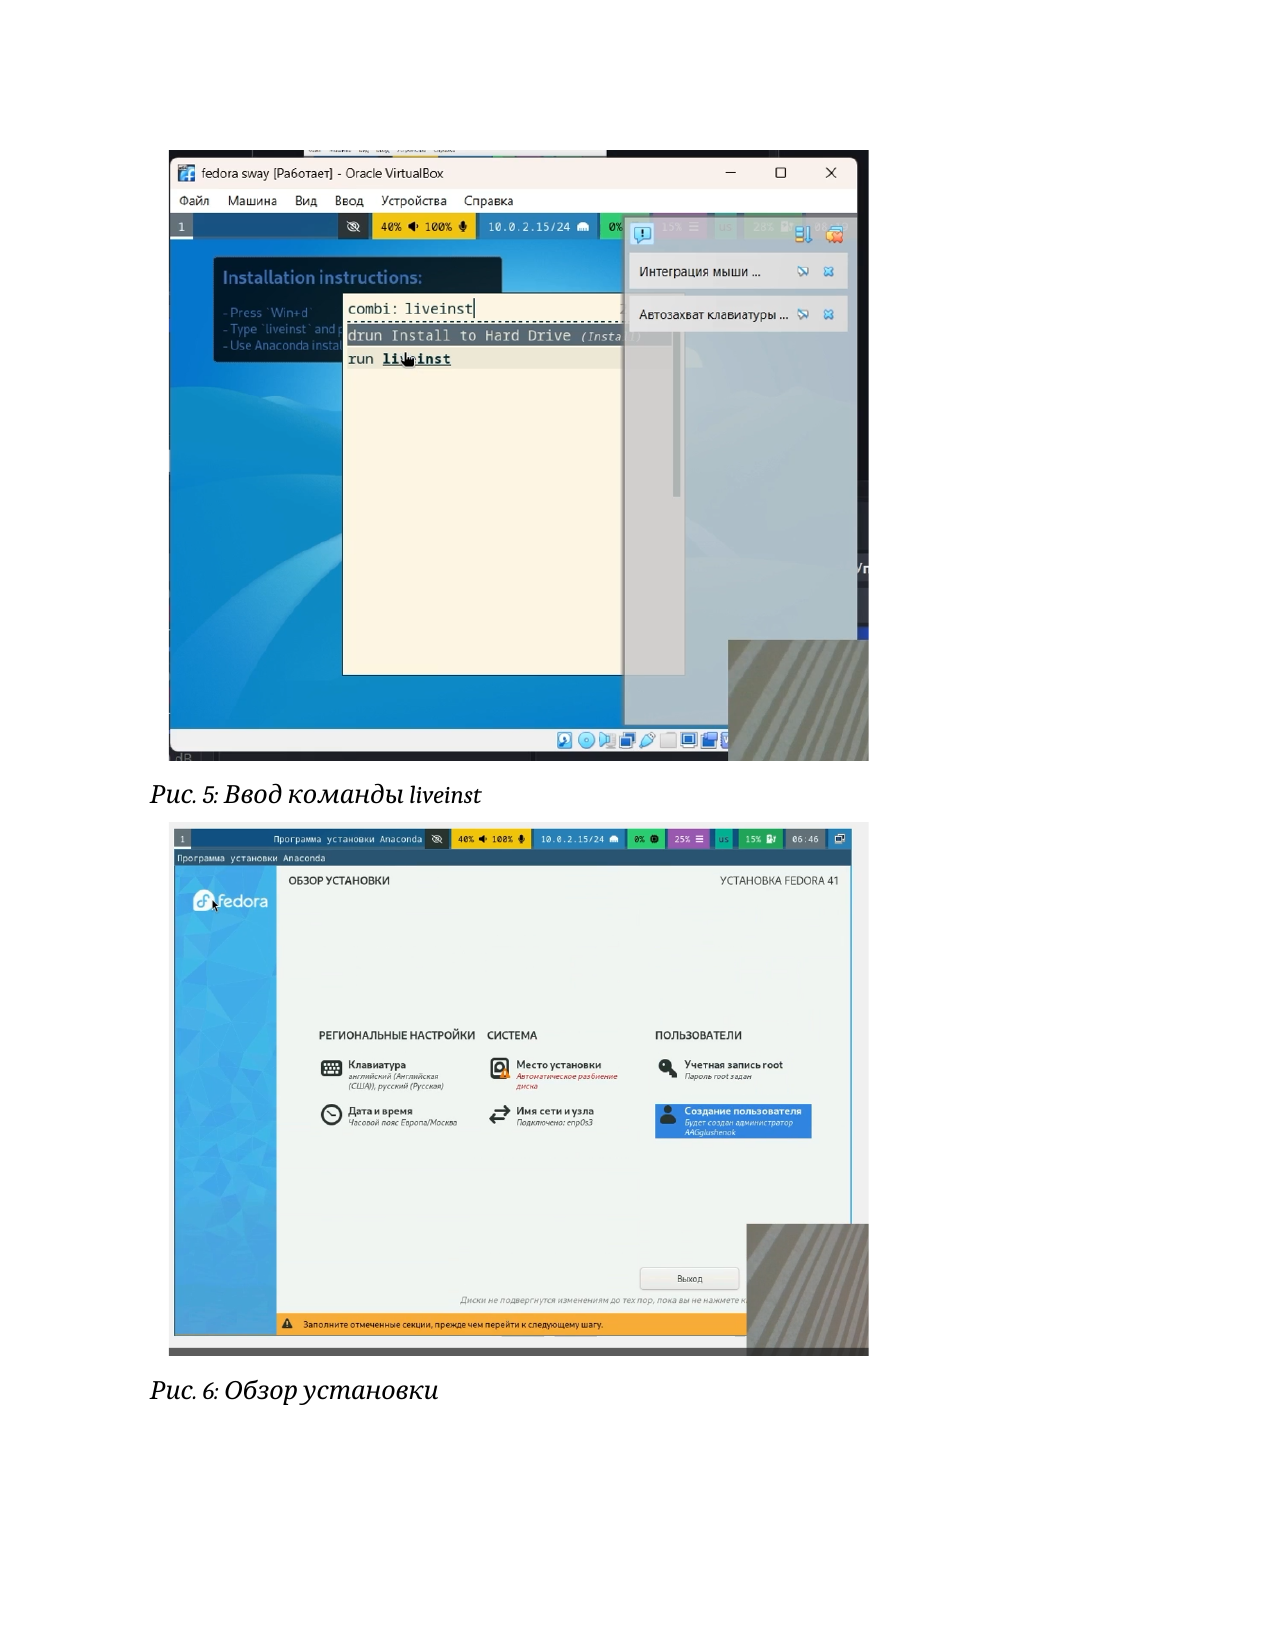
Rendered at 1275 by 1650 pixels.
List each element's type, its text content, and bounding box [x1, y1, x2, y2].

text Рис. 5: Ввод команды liveinst [150, 781, 1125, 810]
picture [168, 150, 869, 761]
text Рис. 6: Обзор установки [150, 1377, 1125, 1406]
picture [168, 822, 869, 1356]
